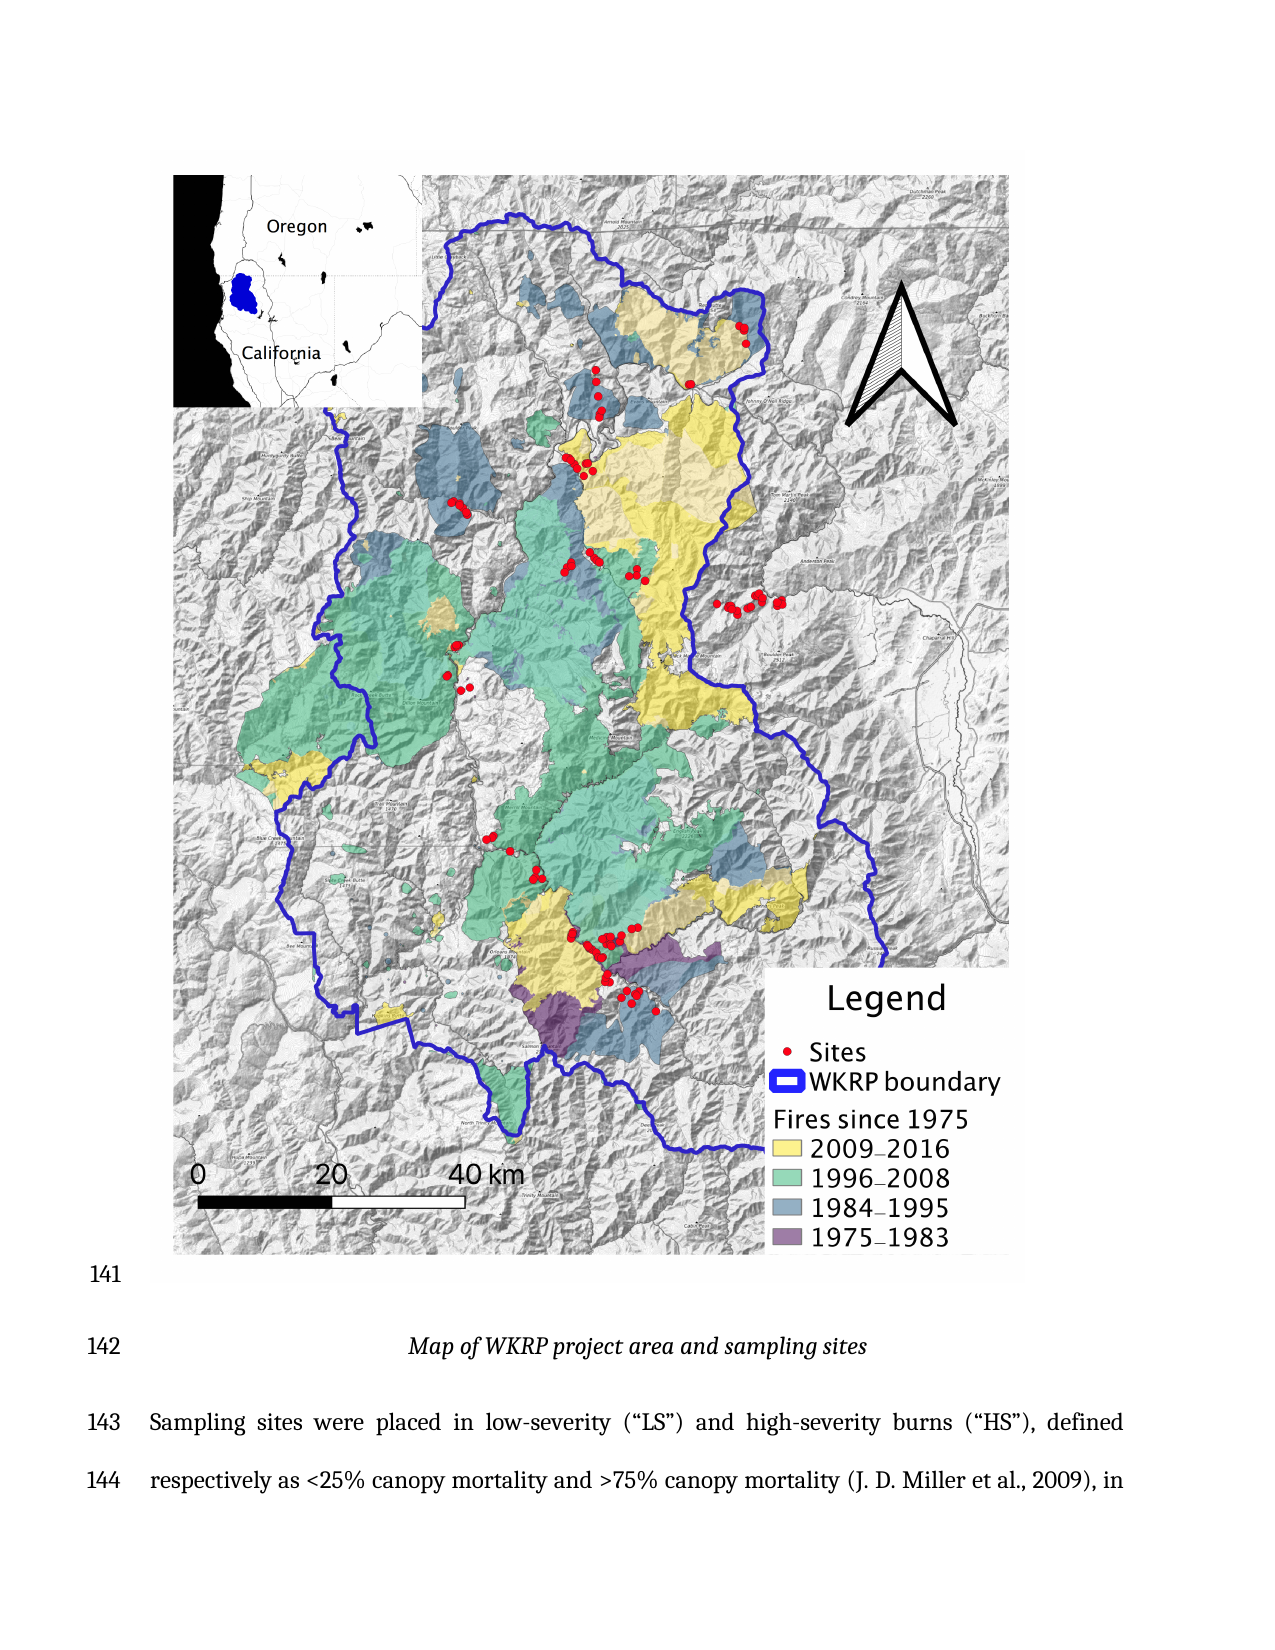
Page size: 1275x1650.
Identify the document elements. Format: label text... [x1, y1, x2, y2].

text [150, 1408, 1125, 1494]
picture [150, 150, 1025, 1283]
text Map of WKRP project area and sampling sites [150, 1332, 1125, 1361]
